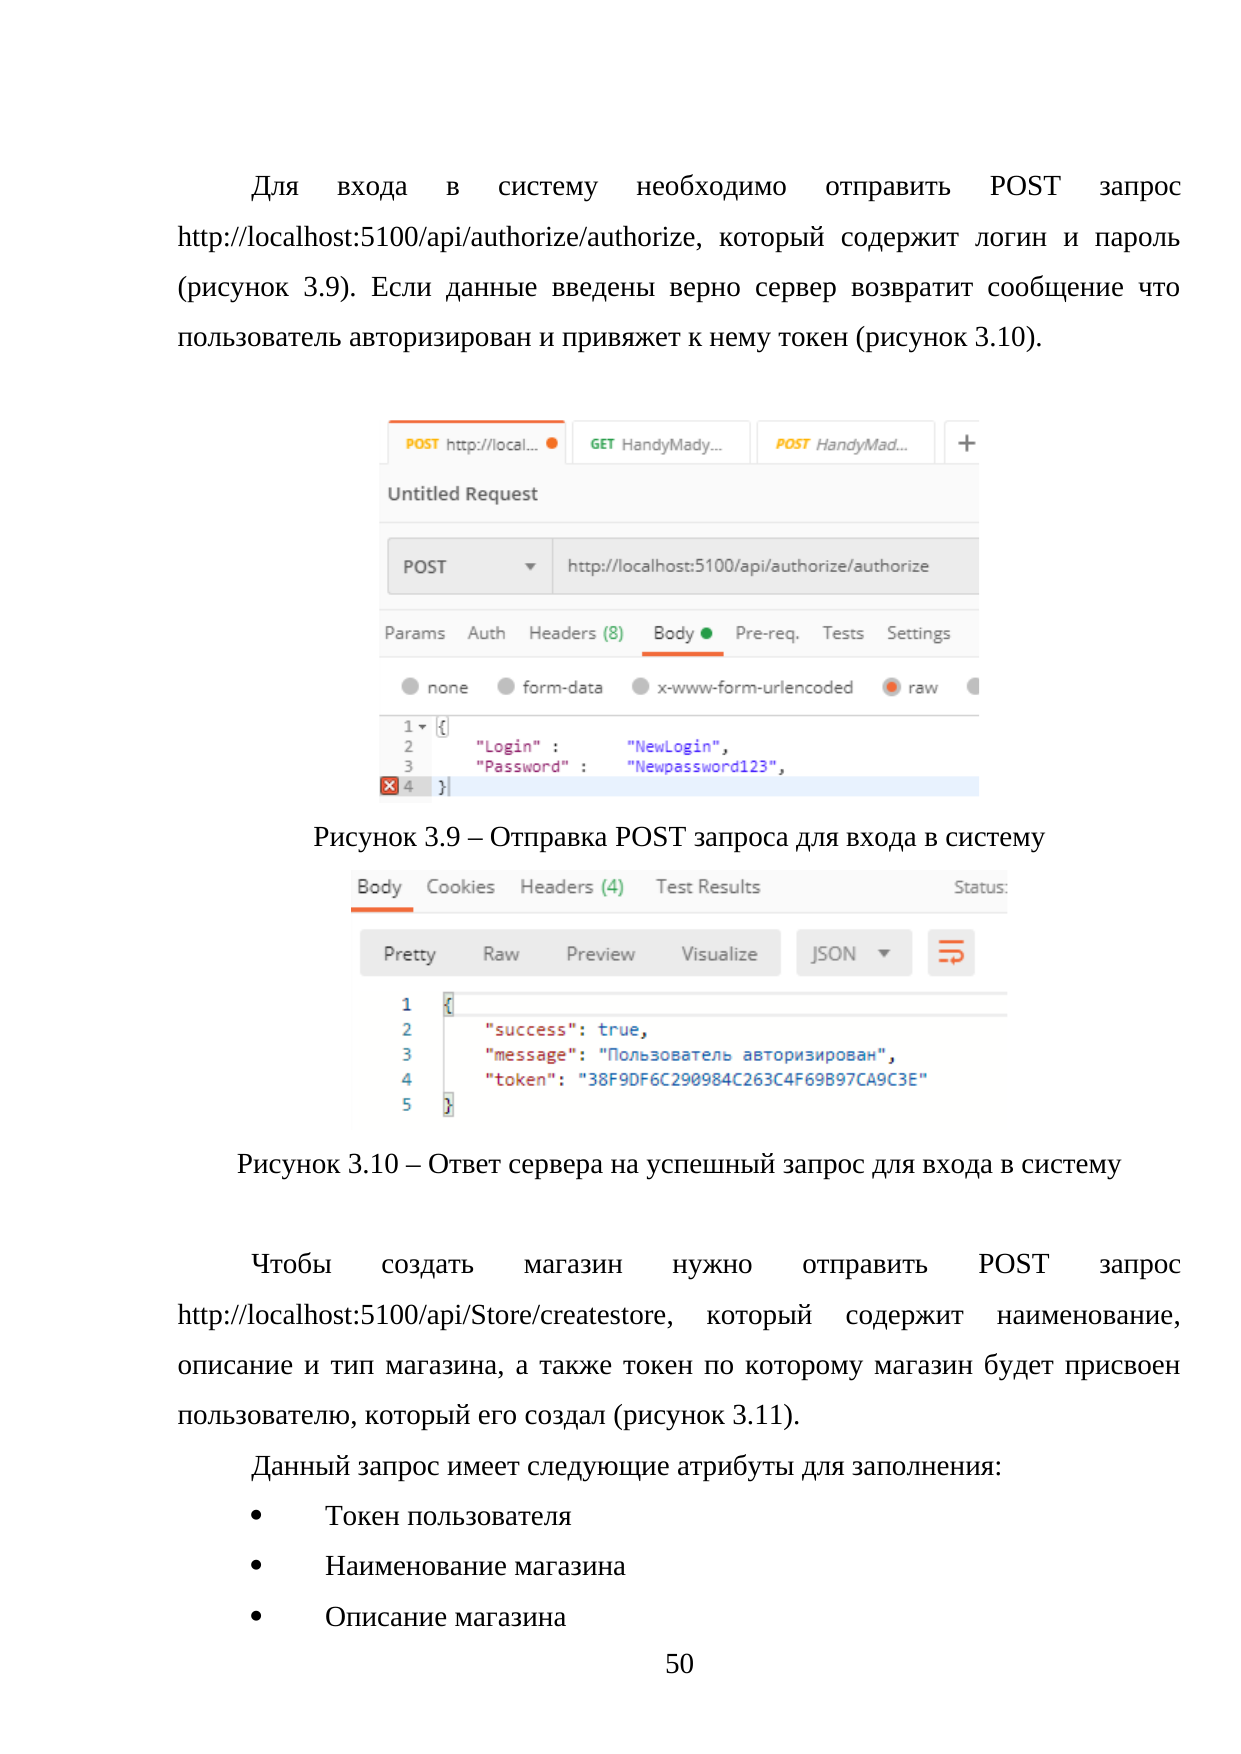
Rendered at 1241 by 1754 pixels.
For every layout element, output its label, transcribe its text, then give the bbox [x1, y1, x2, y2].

list Токен пользователя [177, 1498, 1181, 1532]
text Данный запрос имеет следующие атрибуты для заполнения: [177, 1448, 1181, 1481]
picture [351, 870, 1008, 1130]
list Наименование магазина [177, 1548, 1181, 1582]
text Чтобы создать магазин нужно отправить POST запрос http://localhost:5100/api/Store/createstore, который содержит наименование, описание и тип магазина, а также токен по которому магазин будет присвоен пользователю, который его создал (рисунок 3.11). [177, 1247, 1181, 1431]
list Описание магазина [177, 1599, 1181, 1633]
picture [379, 420, 980, 803]
text Для входа в систему необходимо отправить POST запрос http://localhost:5100/api/authorize/authorize, который содержит логин и пароль (рисунок 3.9). Если данные введены верно сервер возвратит сообщение что пользователь авторизирован и привяжет к нему токен (рисунок 3.10). [177, 168, 1181, 353]
text Рисунок 3.9 – Отправка POST запроса для входа в систему [177, 819, 1181, 853]
text Рисунок 3.10 – Ответ сервера на успешный запрос для входа в систему [177, 1146, 1181, 1179]
